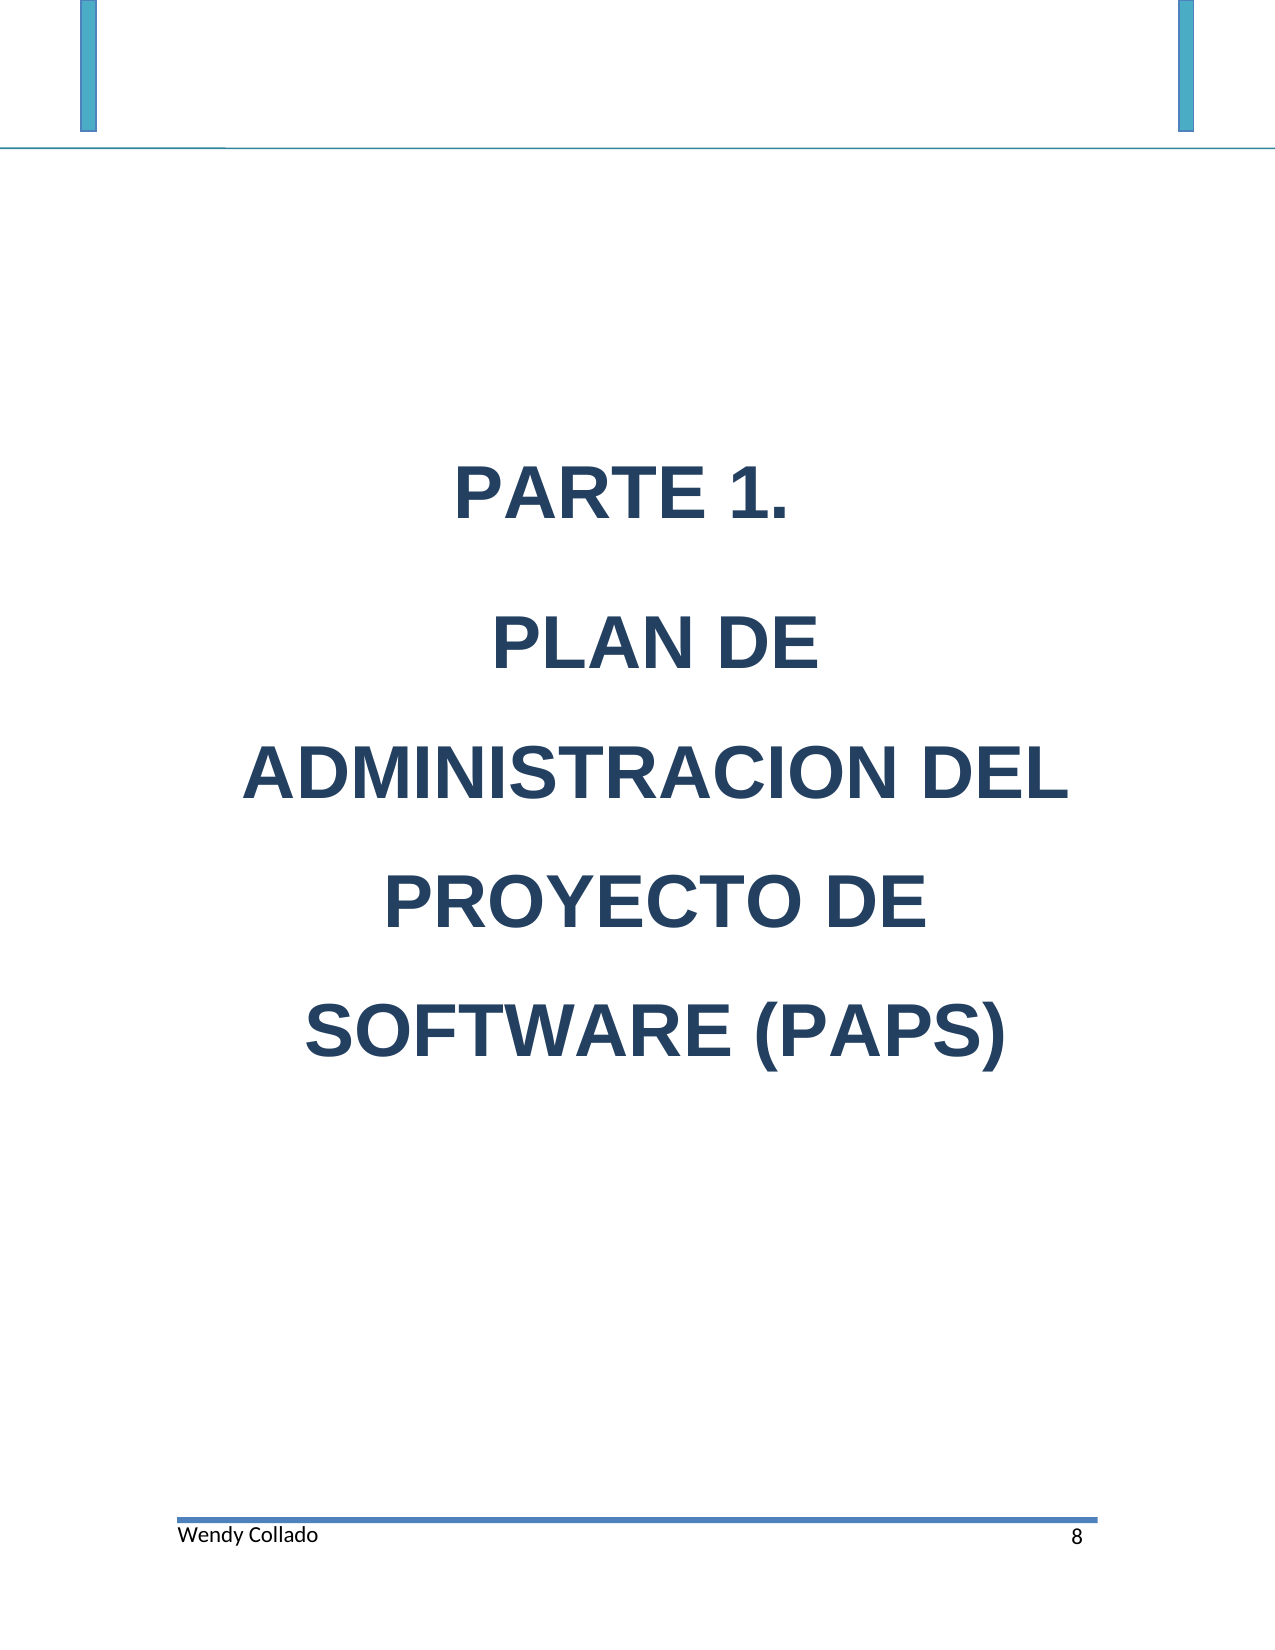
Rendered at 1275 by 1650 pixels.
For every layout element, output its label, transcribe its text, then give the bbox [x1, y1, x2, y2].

list PLAN DE ADMINISTRACION DEL PROYECTO DE SOFTWARE (PAPS) [215, 598, 1098, 1073]
